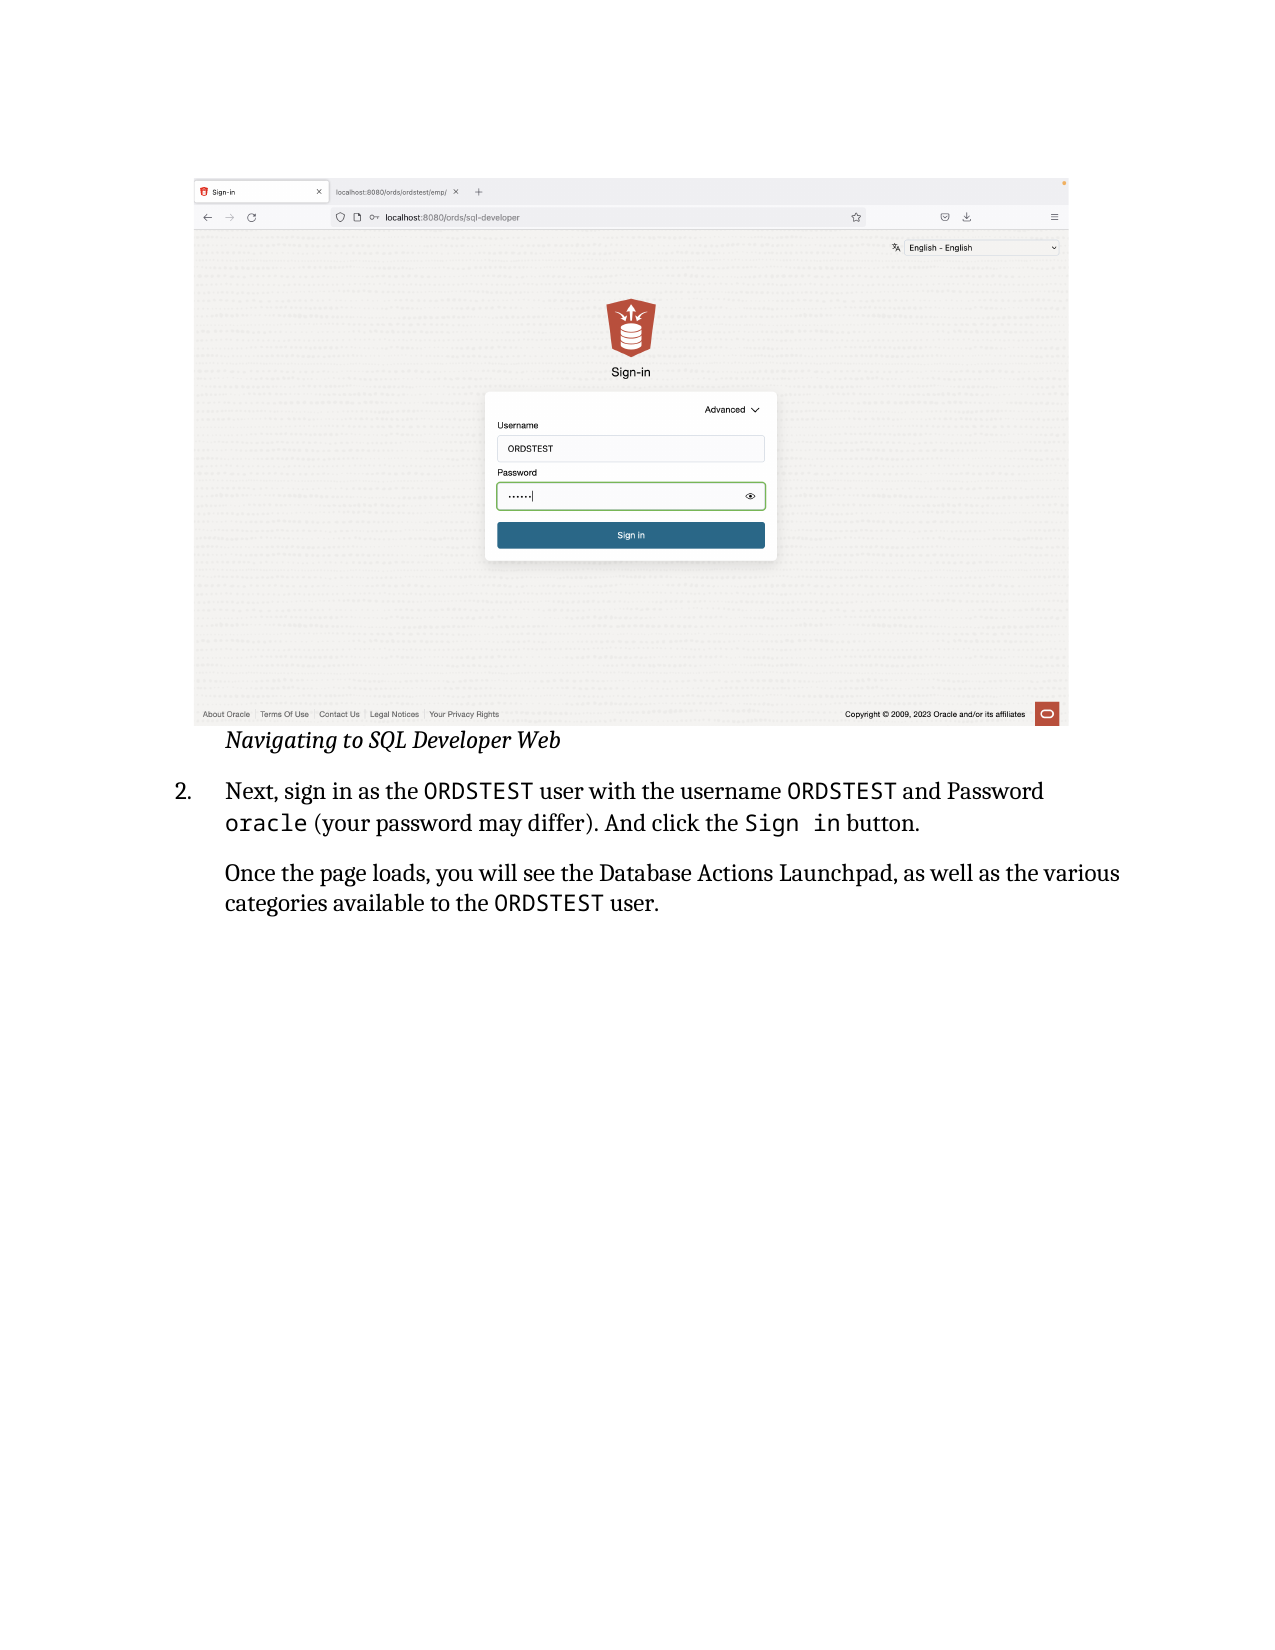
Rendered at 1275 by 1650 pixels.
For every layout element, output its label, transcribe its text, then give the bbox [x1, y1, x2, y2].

list Once the page loads, you will see the Database Actions Launchpad, as well as the various categories available to the ORDSTEST user. [175, 858, 1125, 918]
picture [193, 178, 1069, 726]
list Next, sign in as the ORDSTEST user with the username ORDSTEST and Password oracle (your password may differ). And click the Sign in button. [175, 775, 1125, 838]
